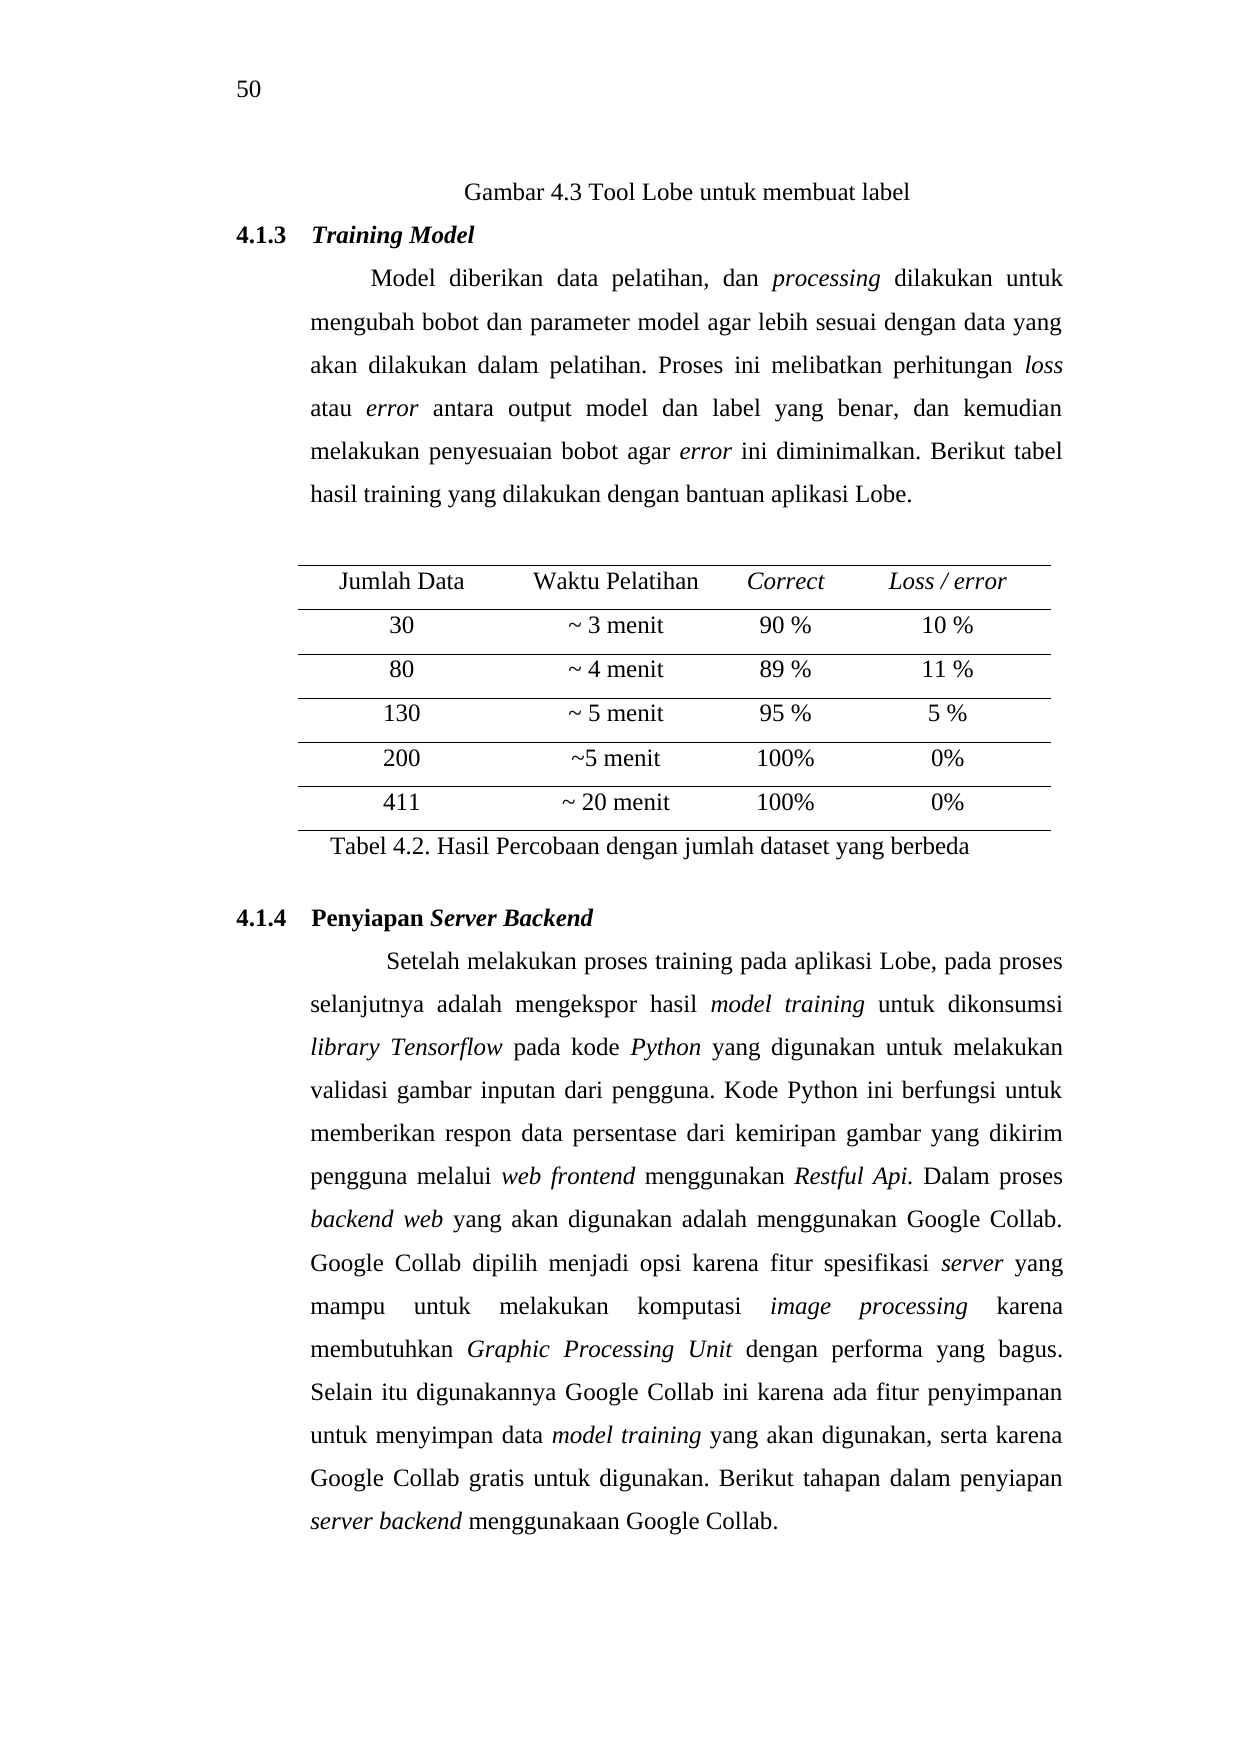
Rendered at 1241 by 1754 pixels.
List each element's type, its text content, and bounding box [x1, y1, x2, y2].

table_cell 5 % [844, 699, 1051, 742]
table_header Correct [727, 566, 844, 609]
table_cell ~ 4 menit [505, 655, 727, 697]
text Gambar 4.3 Tool Lobe untuk membuat label [236, 177, 1063, 206]
list Model diberikan data pelatihan, dan processing dilakukan untuk mengubah bobot dan parameter model agar lebih sesuai dengan data yang akan dilakukan dalam pelatihan. Proses ini melibatkan perhitungan loss atau error antara output model dan label yang benar, dan kemudian melakukan penyesuaian bobot agar error ini diminimalkan. Berikut tabel hasil training yang dilakukan dengan bantuan aplikasi Lobe. [310, 263, 1063, 508]
table_cell 90 % [727, 610, 844, 653]
list Setelah melakukan proses training pada aplikasi Lobe, pada proses selanjutnya adalah mengekspor hasil model training untuk dikonsumsi library Tensorflow pada kode Python yang digunakan untuk melakukan validasi gambar inputan dari pengguna. Kode Python ini berfungsi untuk memberikan respon data persentase dari kemiripan gambar yang dikirim pengguna melalui web frontend menggunakan Restful Api. Dalam proses backend web yang akan digunakan adalah menggunakan Google Collab. Google Collab dipilih menjadi opsi karena fitur spesifikasi server yang mampu untuk melakukan komputasi image processing karena membutuhkan Graphic Processing Unit dengan performa yang bagus. Selain itu digunakannya Google Collab ini karena ada fitur penyimpanan untuk menyimpan data model training yang akan digunakan, serta karena Google Collab gratis untuk digunakan. Berikut tahapan dalam penyiapan server backend menggunakaan Google Collab. [310, 946, 1063, 1535]
table_cell 0% [844, 743, 1051, 786]
list Penyiapan Server Backend [236, 903, 1063, 931]
table_cell 200 [298, 743, 505, 786]
table_cell 130 [298, 699, 505, 742]
table_cell ~ 20 menit [505, 787, 727, 830]
table_cell ~ 5 menit [505, 699, 727, 742]
table_cell 0% [844, 787, 1051, 830]
table_header Waktu Pelatihan [505, 566, 727, 609]
table_header Loss / error [844, 566, 1051, 609]
list Training Model [236, 220, 1063, 249]
table_cell 100% [727, 743, 844, 786]
table_cell 11 % [844, 655, 1051, 697]
table_cell 89 % [727, 655, 844, 697]
table_cell 30 [298, 610, 505, 653]
table_cell ~ 3 menit [505, 610, 727, 653]
text Tabel 4.2. Hasil Percobaan dengan jumlah dataset yang berbeda [236, 831, 1063, 859]
table_header Jumlah Data [298, 566, 505, 609]
table_cell 411 [298, 787, 505, 830]
table_cell 80 [298, 655, 505, 697]
table_cell 95 % [727, 699, 844, 742]
table_cell 100% [727, 787, 844, 830]
table_cell ~5 menit [505, 743, 727, 786]
table_cell 10 % [844, 610, 1051, 653]
